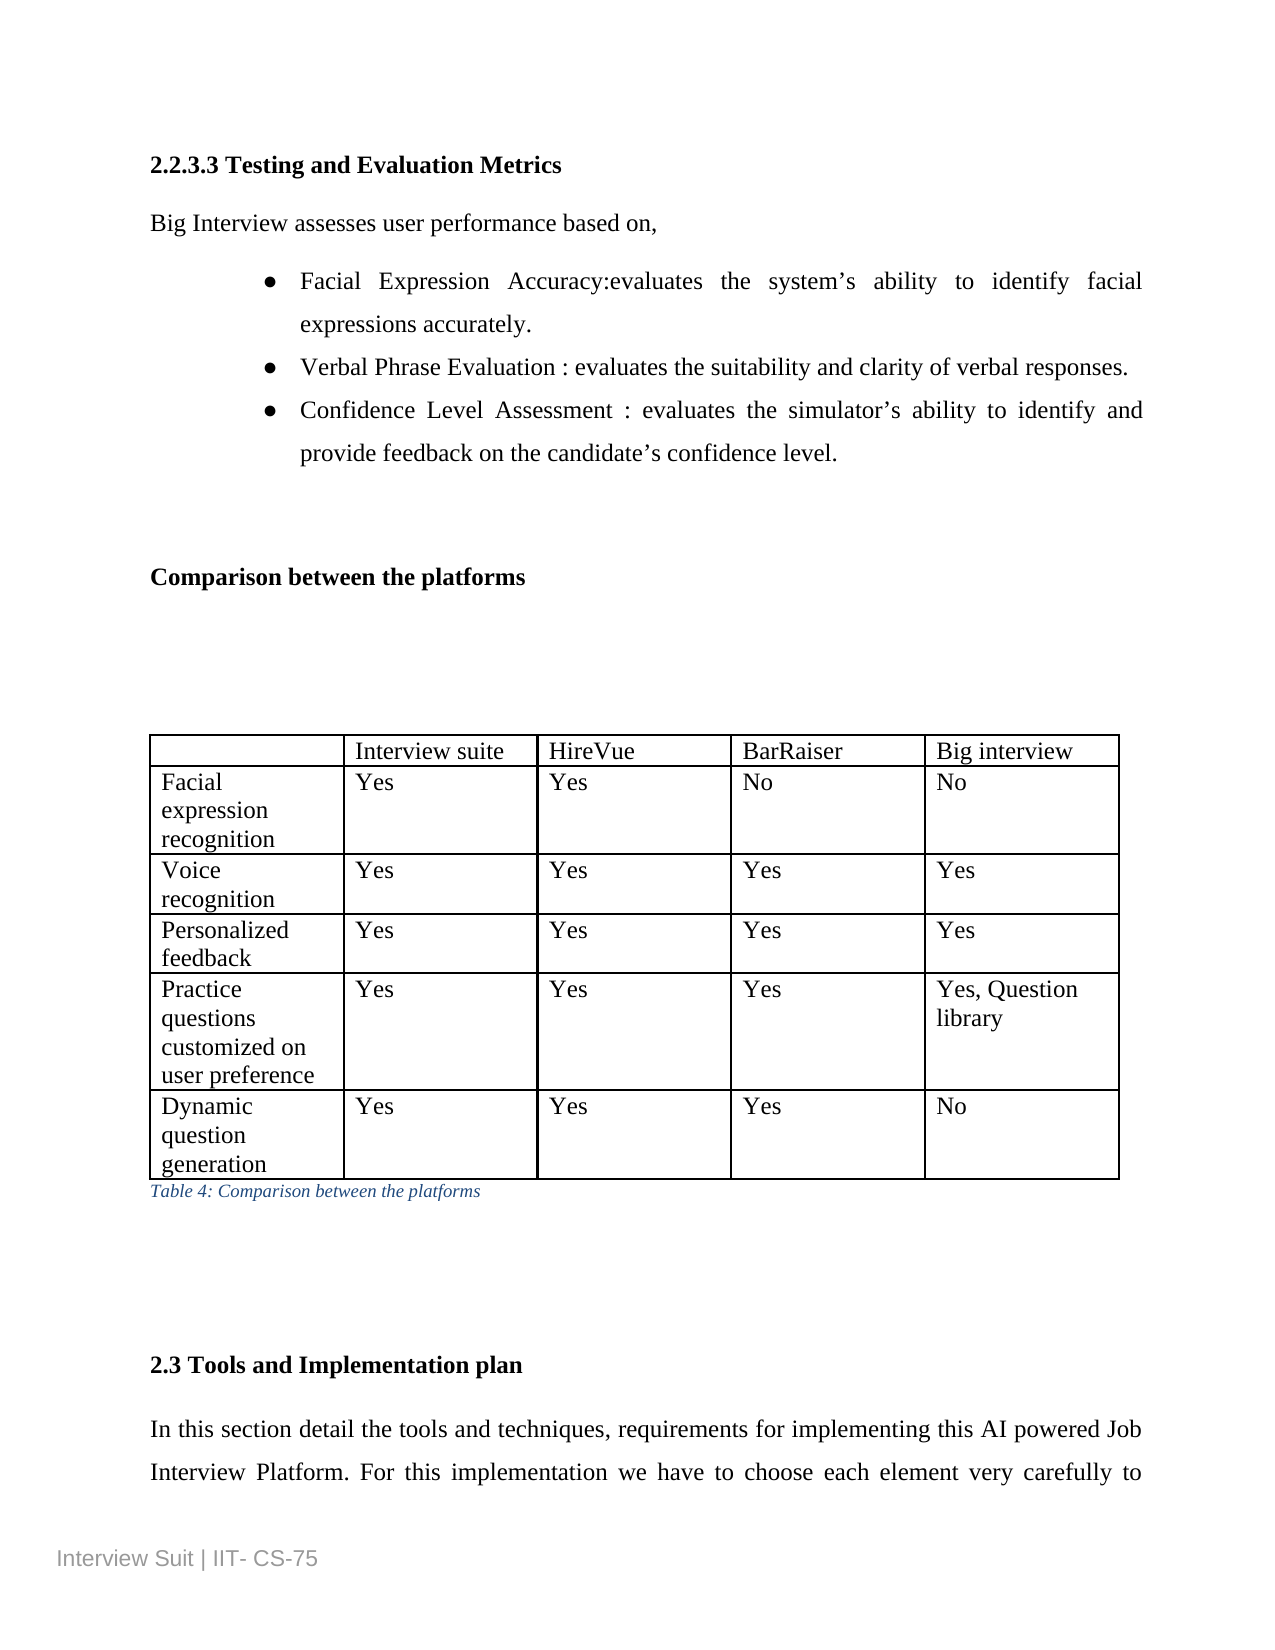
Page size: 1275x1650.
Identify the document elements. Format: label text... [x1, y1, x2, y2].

text Comparison between the platforms [150, 562, 1144, 591]
text 2.3 Tools and Implementation plan [150, 1350, 1144, 1379]
list Confidence Level Assessment : evaluates the simulator’s ability to identify and provide feedback on the candidate’s confidence level. [262, 395, 1144, 467]
subtitle 2.2.3.3 Testing and Evaluation Metrics [150, 150, 1144, 179]
text Big Interview assesses user performance based on, [150, 208, 1144, 237]
list Verbal Phrase Evaluation : evaluates the suitability and clarity of verbal responses. [262, 352, 1144, 381]
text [150, 1414, 1144, 1486]
list Facial Expression Accuracy:evaluates the system’s ability to identify facial expressions accurately. [262, 266, 1144, 338]
